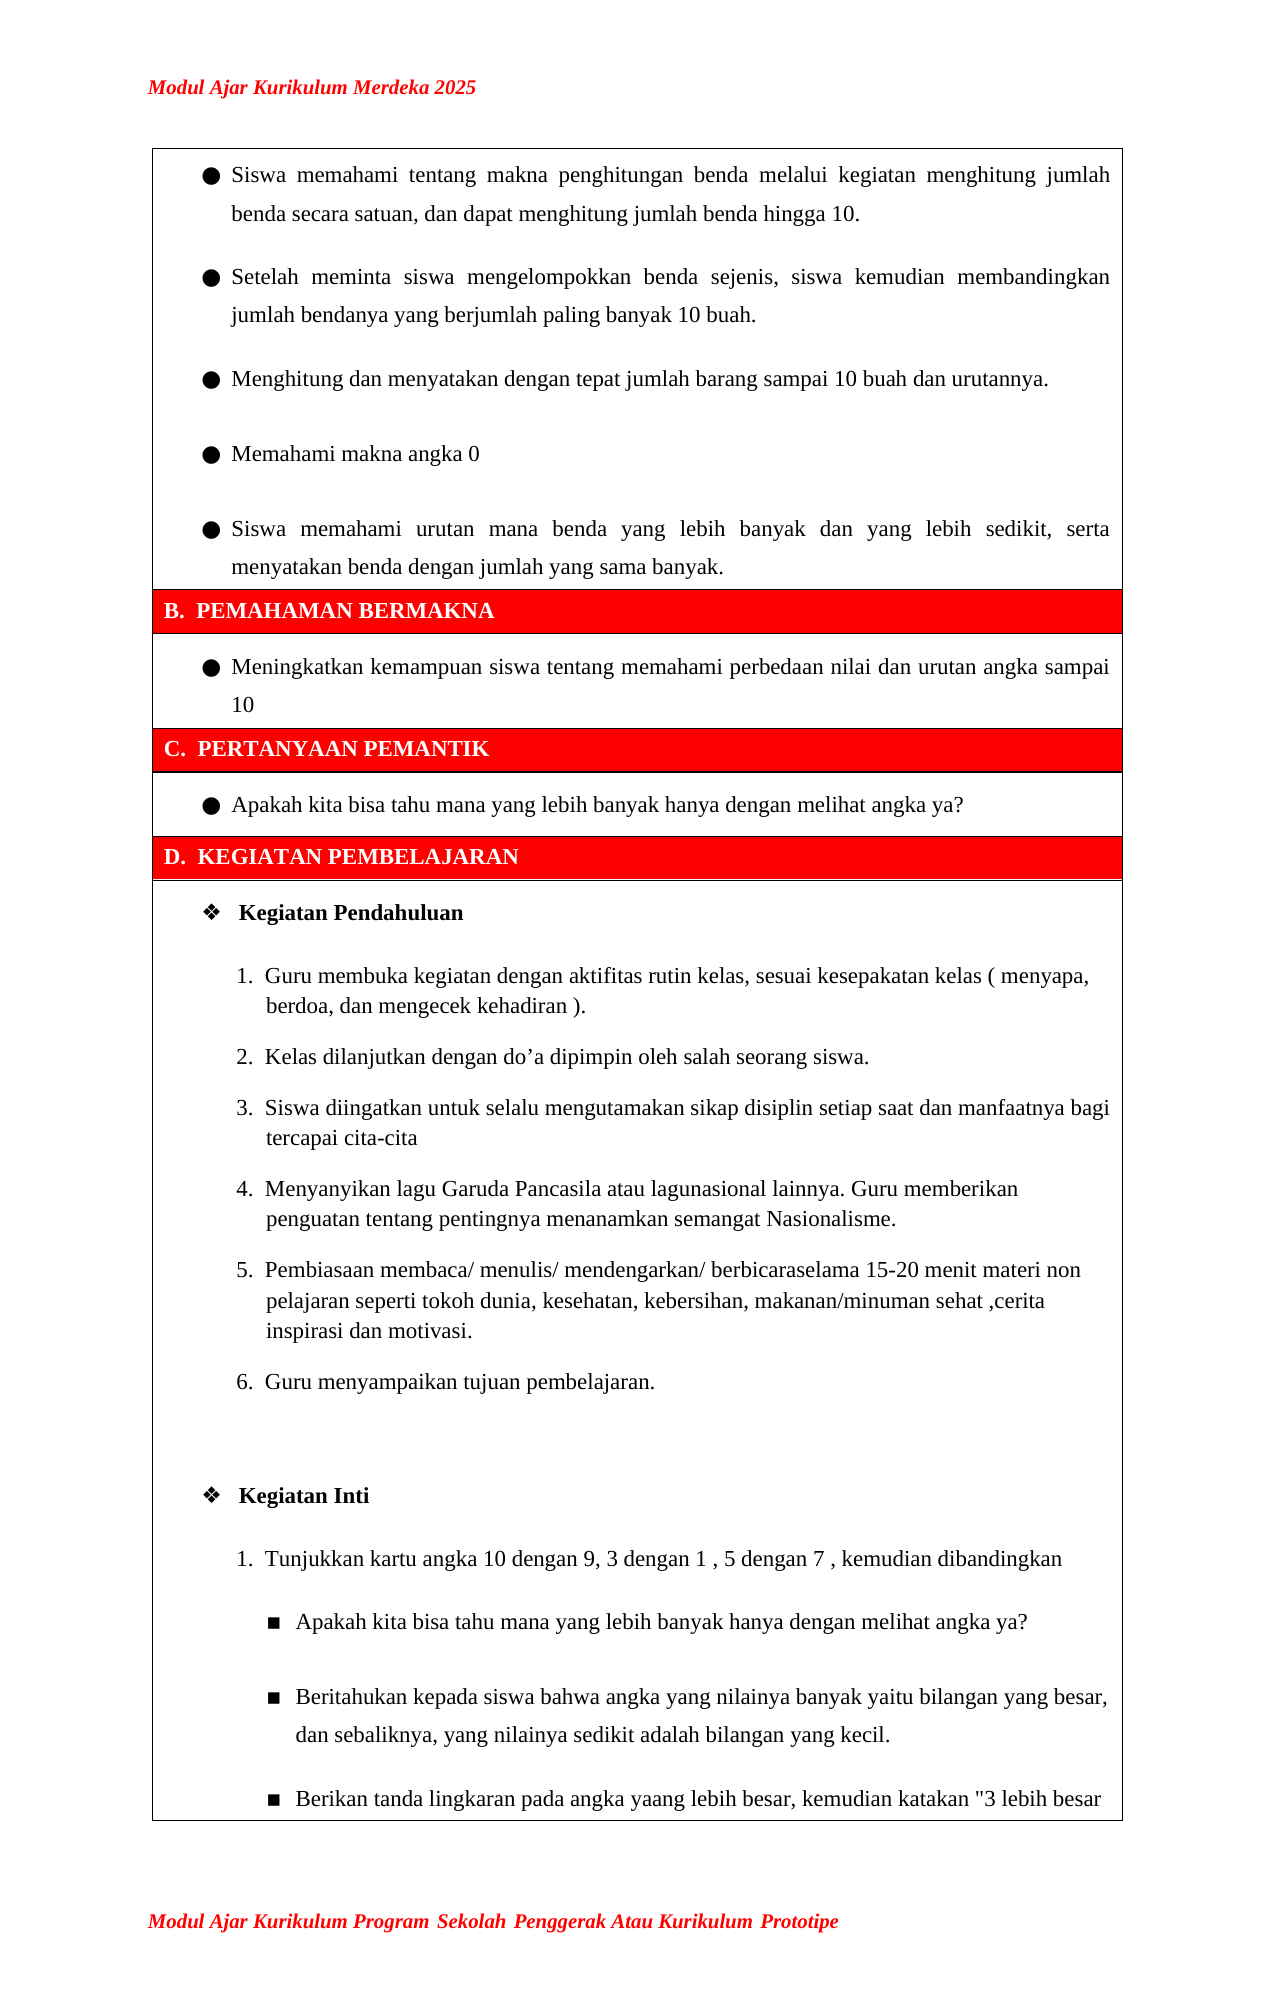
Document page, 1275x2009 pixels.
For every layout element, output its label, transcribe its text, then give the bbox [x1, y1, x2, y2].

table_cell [153, 149, 1122, 589]
table_cell Meningkatkan kemampuan siswa tentang memahami perbedaan nilai dan urutan angka sampai 10 [153, 634, 1122, 728]
table_cell Apakah kita bisa tahu mana yang lebih banyak hanya dengan melihat angka ya? [153, 773, 1122, 836]
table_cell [153, 881, 1122, 1819]
table_cell D. KEGIATAN PEMBELAJARAN [153, 837, 1122, 879]
table_cell B. PEMAHAMAN BERMAKNA [153, 590, 1122, 633]
table_cell C. PERTANYAAN PEMANTIK [153, 729, 1122, 771]
